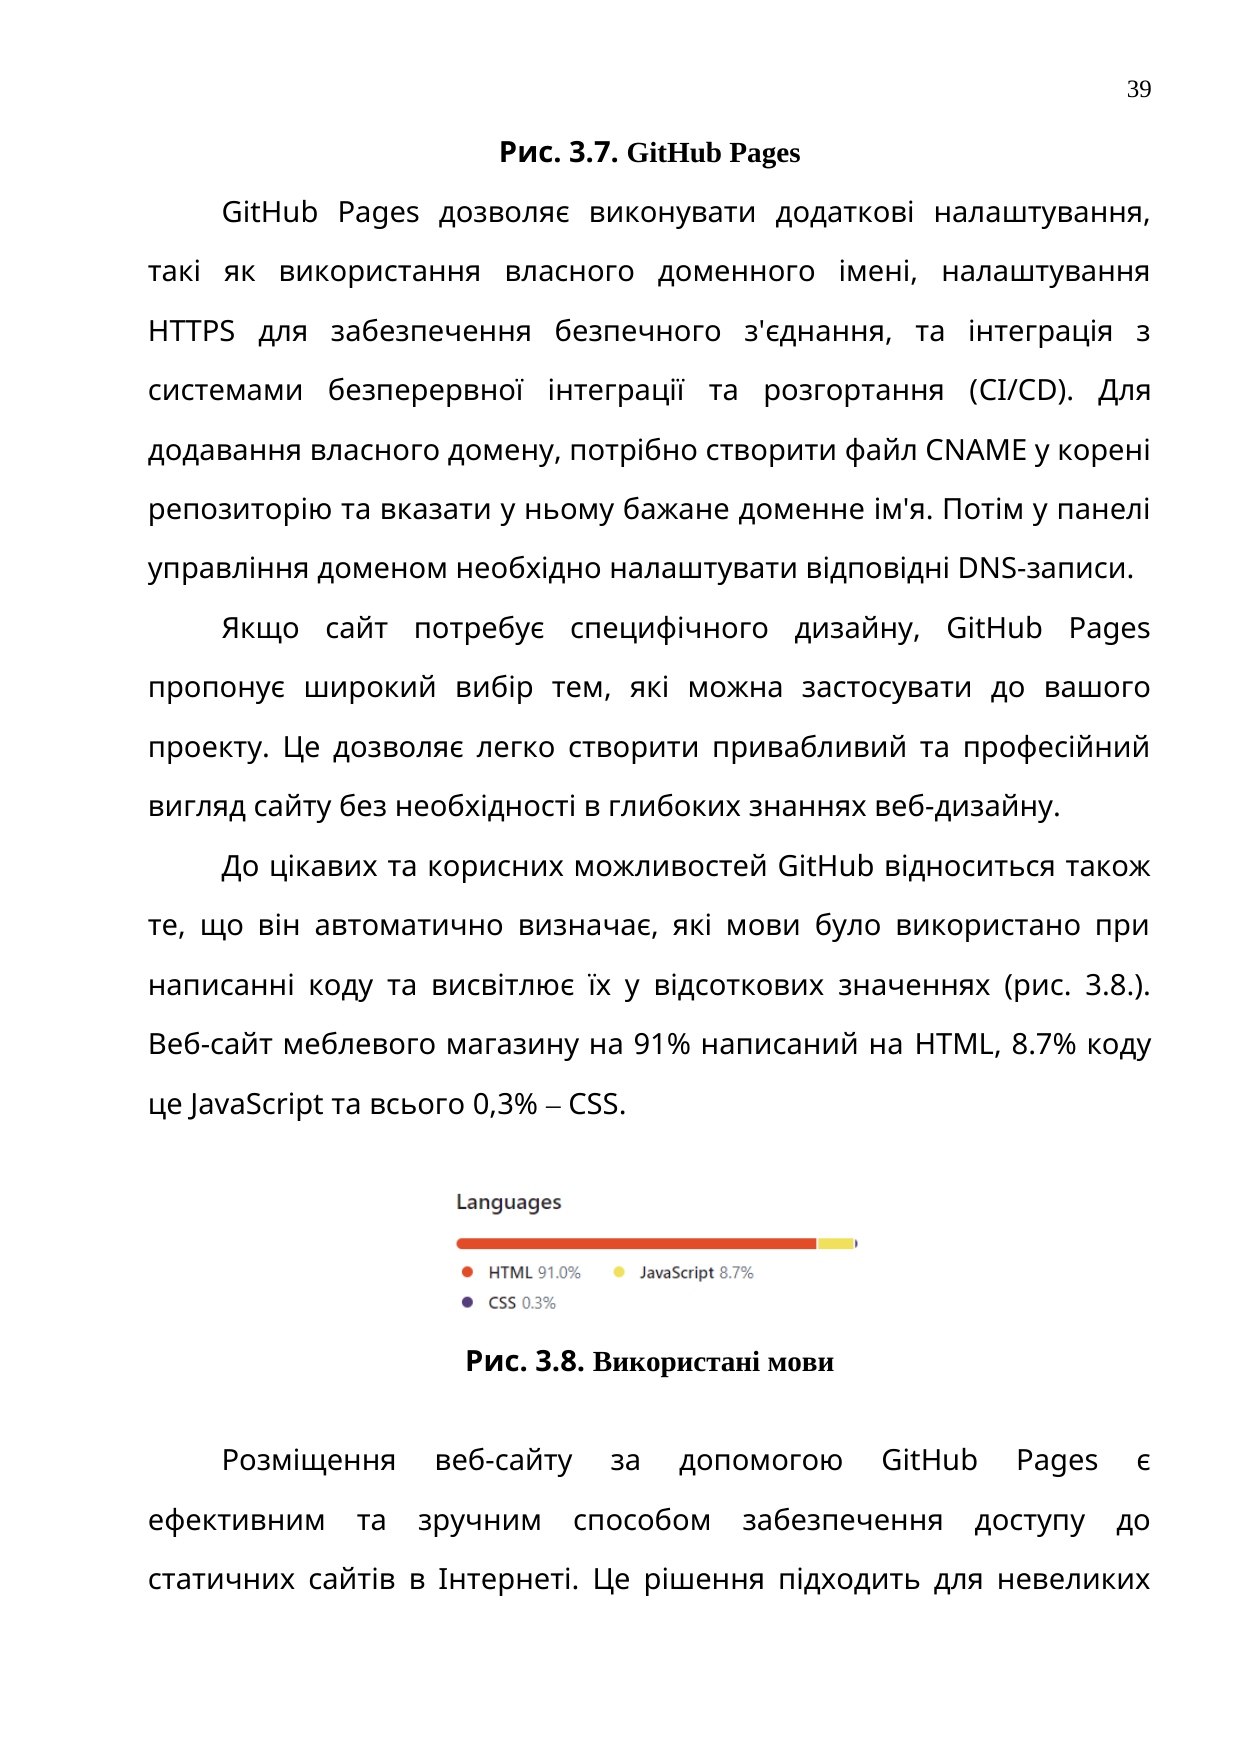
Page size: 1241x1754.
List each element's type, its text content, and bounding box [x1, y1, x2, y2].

text GitHub Pages дозволяє виконувати додаткові налаштування, такі як використання власного доменного імені, налаштування HTTPS для забезпечення безпечного з'єднання, та інтеграція з системами безперервної інтеграції та розгортання (CI/CD). Для додавання власного домену, потрібно створити файл CNAME у корені репозиторію та вказати у ньому бажане доменне ім'я. Потім у панелі управління доменом необхідно налаштувати відповідні DNS-записи. [148, 191, 1152, 587]
text Рис. 3.8. Використані мови [148, 1340, 1152, 1380]
text Якщо сайт потребує специфічного дизайну, GitHub Pages пропонує широкий вибір тем, які можна застосувати до вашого проекту. Це дозволяє легко створити привабливий та професійний вигляд сайту без необхідності в глибоких знаннях веб-дизайну. [148, 607, 1152, 825]
text Рис. 3.7. GitHub Pages [148, 131, 1152, 171]
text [148, 1439, 1152, 1598]
text До цікавих та корисних можливостей GitHub відноситься також те, що він автоматично визначає, які мови було використано при написанні коду та висвітлює їх у відсоткових значеннях (рис. 3.8.). Веб-сайт меблевого магазину на 91% написаний на HTML, 8.7% коду це JavaScript та всього 0,3% – CSS. [148, 845, 1152, 1123]
picture [436, 1182, 864, 1326]
